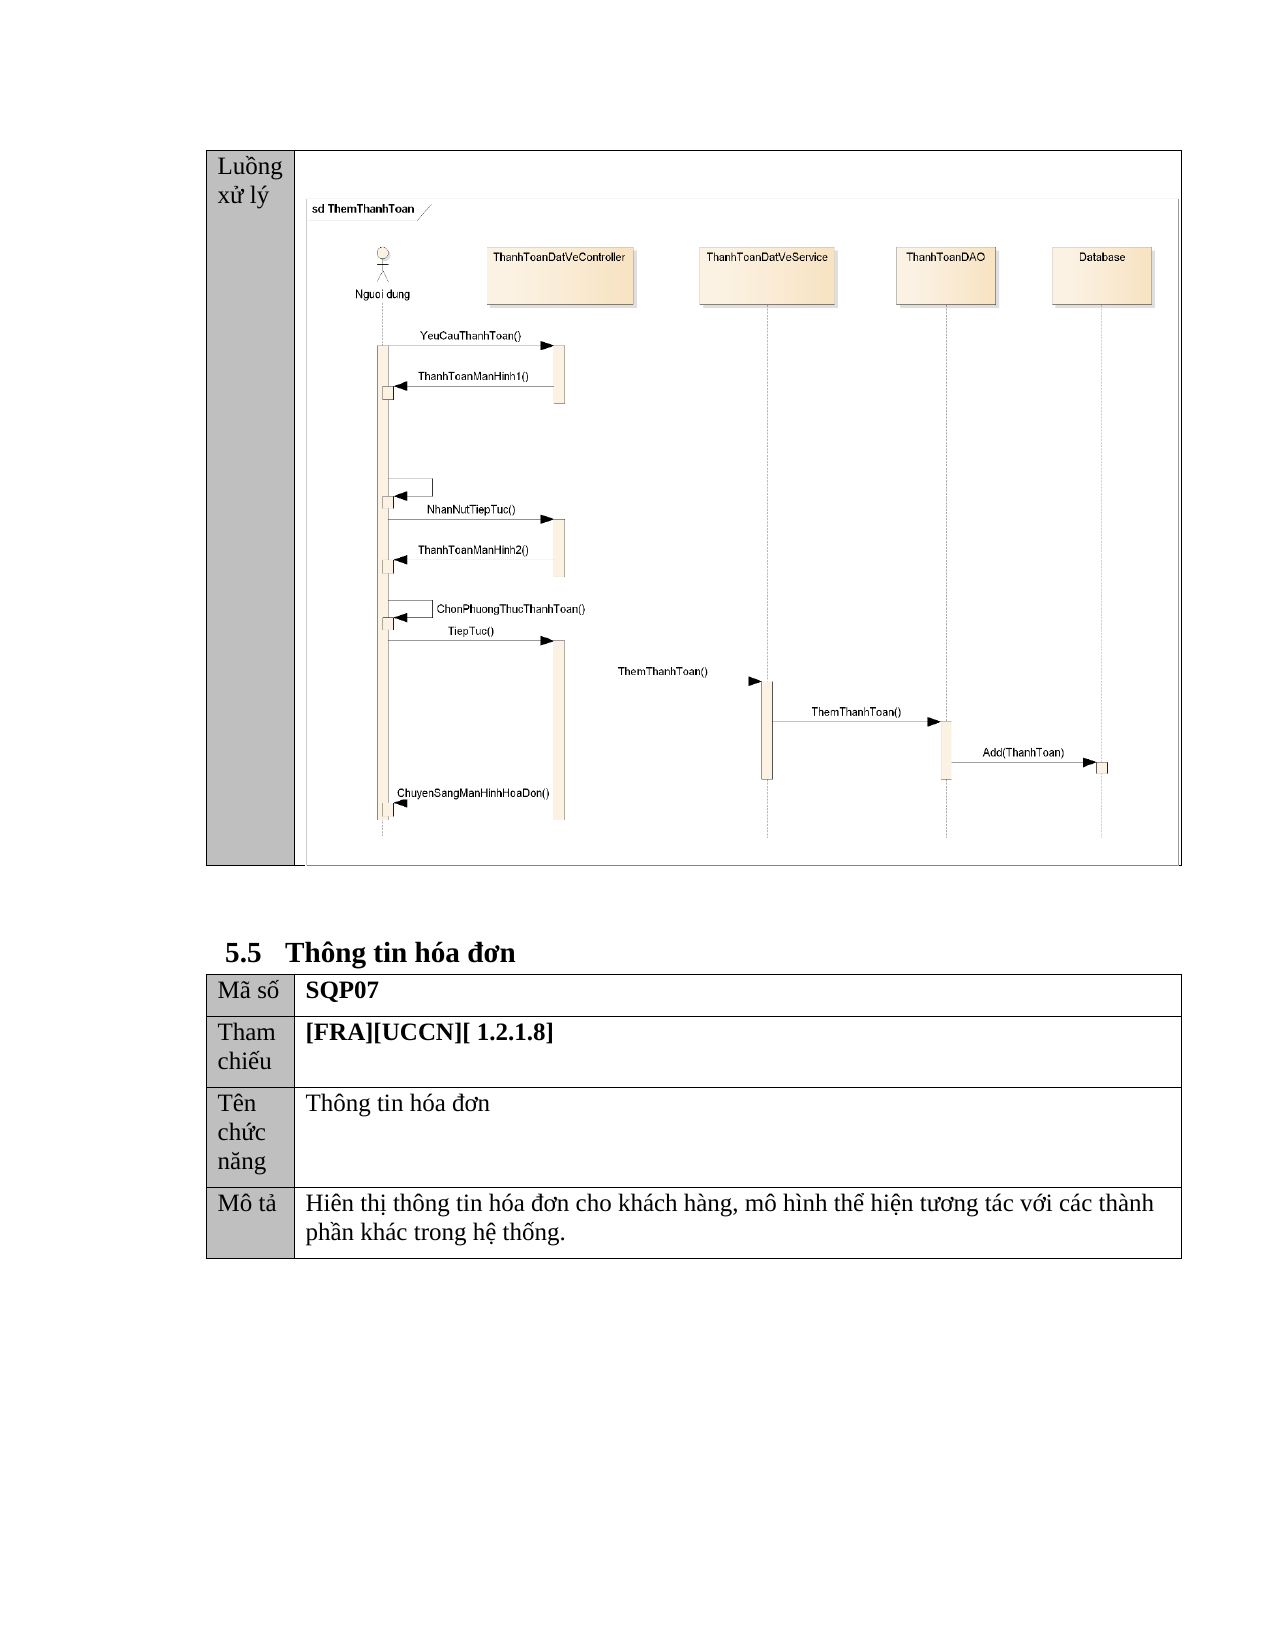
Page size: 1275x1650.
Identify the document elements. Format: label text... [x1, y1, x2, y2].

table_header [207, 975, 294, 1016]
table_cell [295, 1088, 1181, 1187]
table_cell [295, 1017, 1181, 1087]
picture [305, 197, 1179, 866]
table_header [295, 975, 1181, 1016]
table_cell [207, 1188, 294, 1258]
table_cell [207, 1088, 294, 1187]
text Thông tin hóa đơn [225, 935, 1125, 969]
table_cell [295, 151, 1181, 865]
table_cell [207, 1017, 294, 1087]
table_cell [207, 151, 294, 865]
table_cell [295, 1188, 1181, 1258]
